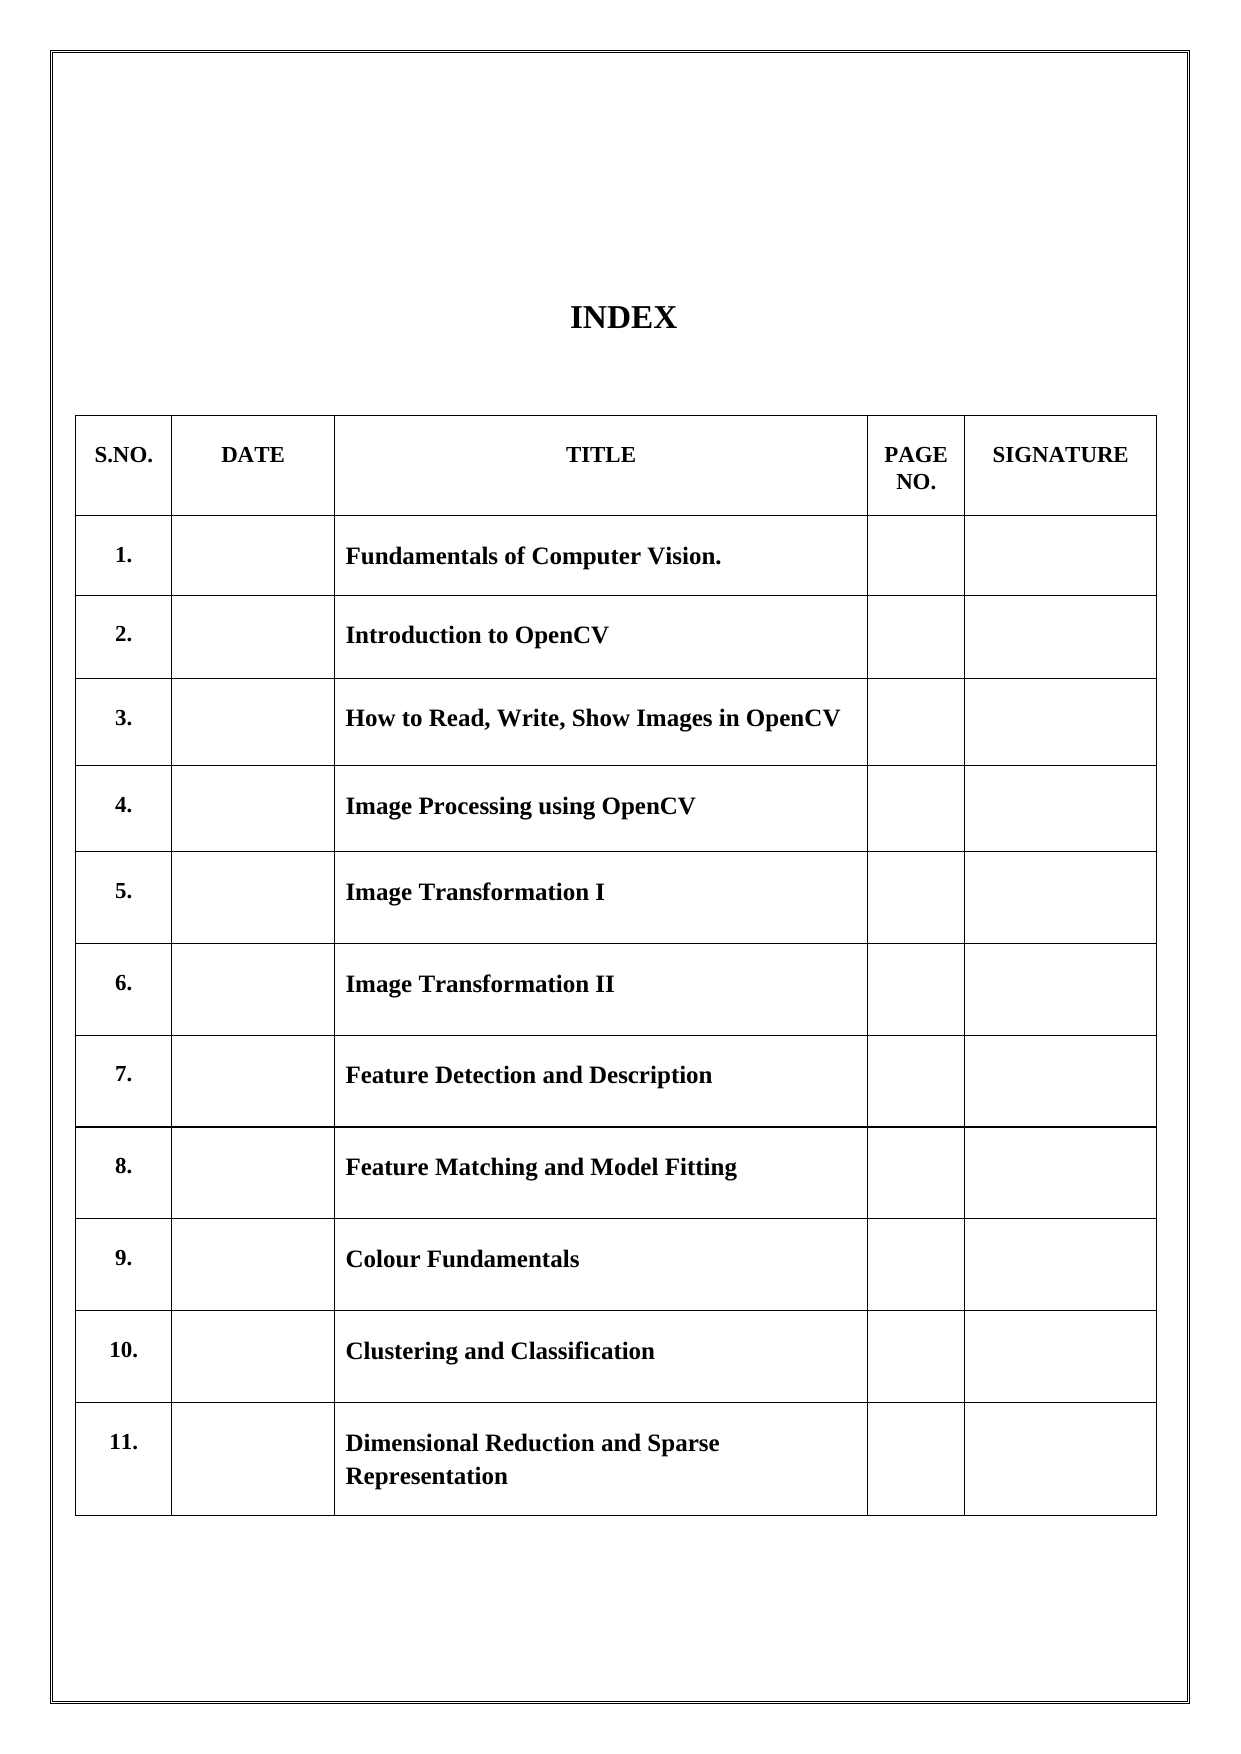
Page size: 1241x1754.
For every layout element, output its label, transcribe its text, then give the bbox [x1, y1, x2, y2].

table_cell [172, 944, 334, 1034]
table_cell 11. [76, 1403, 171, 1514]
table_header PAGENO. [868, 416, 964, 515]
table_cell [172, 679, 334, 765]
table_cell [172, 1311, 334, 1402]
table_cell [868, 596, 964, 677]
table_cell 6. [76, 944, 171, 1034]
table_cell Dimensional Reduction and Sparse Representation [335, 1403, 867, 1514]
table_cell [868, 1403, 964, 1514]
table_cell [172, 1403, 334, 1514]
table_cell Colour Fundamentals [335, 1219, 867, 1310]
table_header DATE [172, 416, 334, 515]
table_cell [868, 1036, 964, 1126]
table_cell How to Read, Write, Show Images in OpenCV [335, 679, 867, 765]
table_cell [868, 516, 964, 594]
table_cell [965, 1036, 1156, 1126]
table_cell Feature Detection and Description [335, 1036, 867, 1126]
table_cell [965, 1403, 1156, 1514]
table_cell 7. [76, 1036, 171, 1126]
table_header SIGNATURE [965, 416, 1156, 515]
table_header TITLE [335, 416, 867, 515]
table_cell [965, 944, 1156, 1034]
table_cell [868, 1311, 964, 1402]
table_cell 10. [76, 1311, 171, 1402]
table_cell 2. [76, 596, 171, 677]
table_cell [172, 1036, 334, 1126]
table_cell [868, 944, 964, 1034]
table_cell [965, 766, 1156, 851]
table_cell 3. [76, 679, 171, 765]
table_cell Feature Matching and Model Fitting [335, 1128, 867, 1218]
table_cell 5. [76, 852, 171, 943]
table_cell [965, 679, 1156, 765]
table_cell [965, 596, 1156, 677]
table_cell [965, 1311, 1156, 1402]
table_cell [172, 766, 334, 851]
table_cell [868, 1128, 964, 1218]
table_cell [172, 516, 334, 594]
table_cell [172, 596, 334, 677]
table_cell Image Transformation II [335, 944, 867, 1034]
table_cell 1. [76, 516, 171, 594]
table_cell [965, 516, 1156, 594]
table_cell Clustering and Classification [335, 1311, 867, 1402]
table_cell [868, 679, 964, 765]
table_cell [172, 1219, 334, 1310]
table_cell [868, 766, 964, 851]
table_cell [965, 852, 1156, 943]
table_cell 4. [76, 766, 171, 851]
table_cell [965, 1219, 1156, 1310]
table_cell Fundamentals of Computer Vision. [335, 516, 867, 594]
table_cell [868, 1219, 964, 1310]
table_cell [965, 1128, 1156, 1218]
table_cell 8. [76, 1128, 171, 1218]
table_cell [172, 1128, 334, 1218]
table_cell Image Processing using OpenCV [335, 766, 867, 851]
table_header S.NO. [76, 416, 171, 515]
table_cell [868, 852, 964, 943]
table_cell [172, 852, 334, 943]
table_cell Image Transformation I [335, 852, 867, 943]
table_cell 9. [76, 1219, 171, 1310]
table_cell Introduction to OpenCV [335, 596, 867, 677]
text INDEX [75, 297, 1172, 335]
